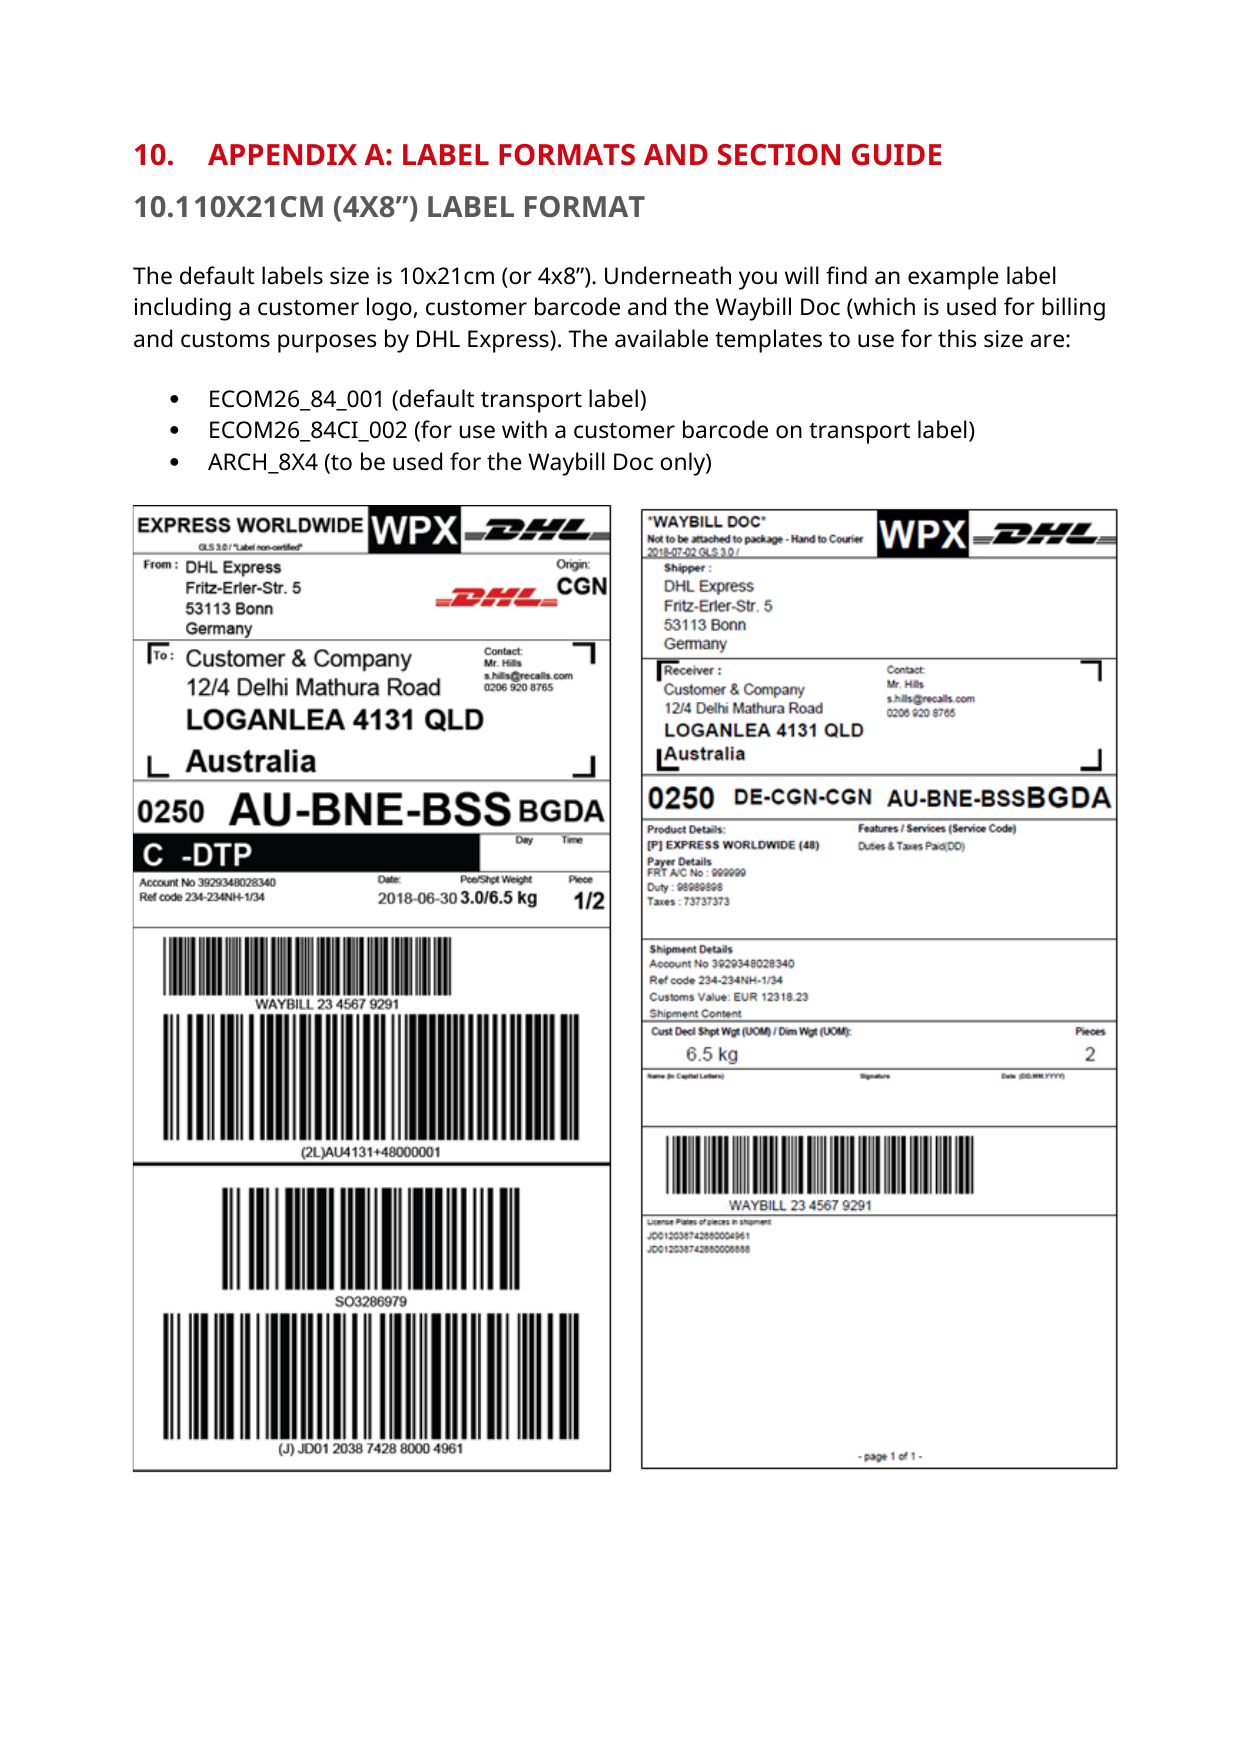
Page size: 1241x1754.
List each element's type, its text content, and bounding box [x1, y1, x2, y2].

list ECOM26_84CI_002 (for use with a customer barcode on transport label) [170, 443, 1122, 474]
subtitle 10x21CM (4x8”) Label Format [125, 181, 1130, 230]
subtitle Appendix A: Label Formats and Section Guide [125, 128, 1130, 173]
list ECOM26_84_001 (default transport label) [170, 383, 1122, 414]
text The default labels size is 10x21cm (or 4x8”). Underneath you will find an example label including a customer logo, customer barcode and the Waybill Doc (which is used for billing and customs purposes by DHL Express). The available templates to use for this size are: [133, 260, 1122, 354]
picture [132, 564, 1122, 1533]
list ARCH_8X4 (to be used for the Waybill Doc only) [170, 504, 1122, 535]
